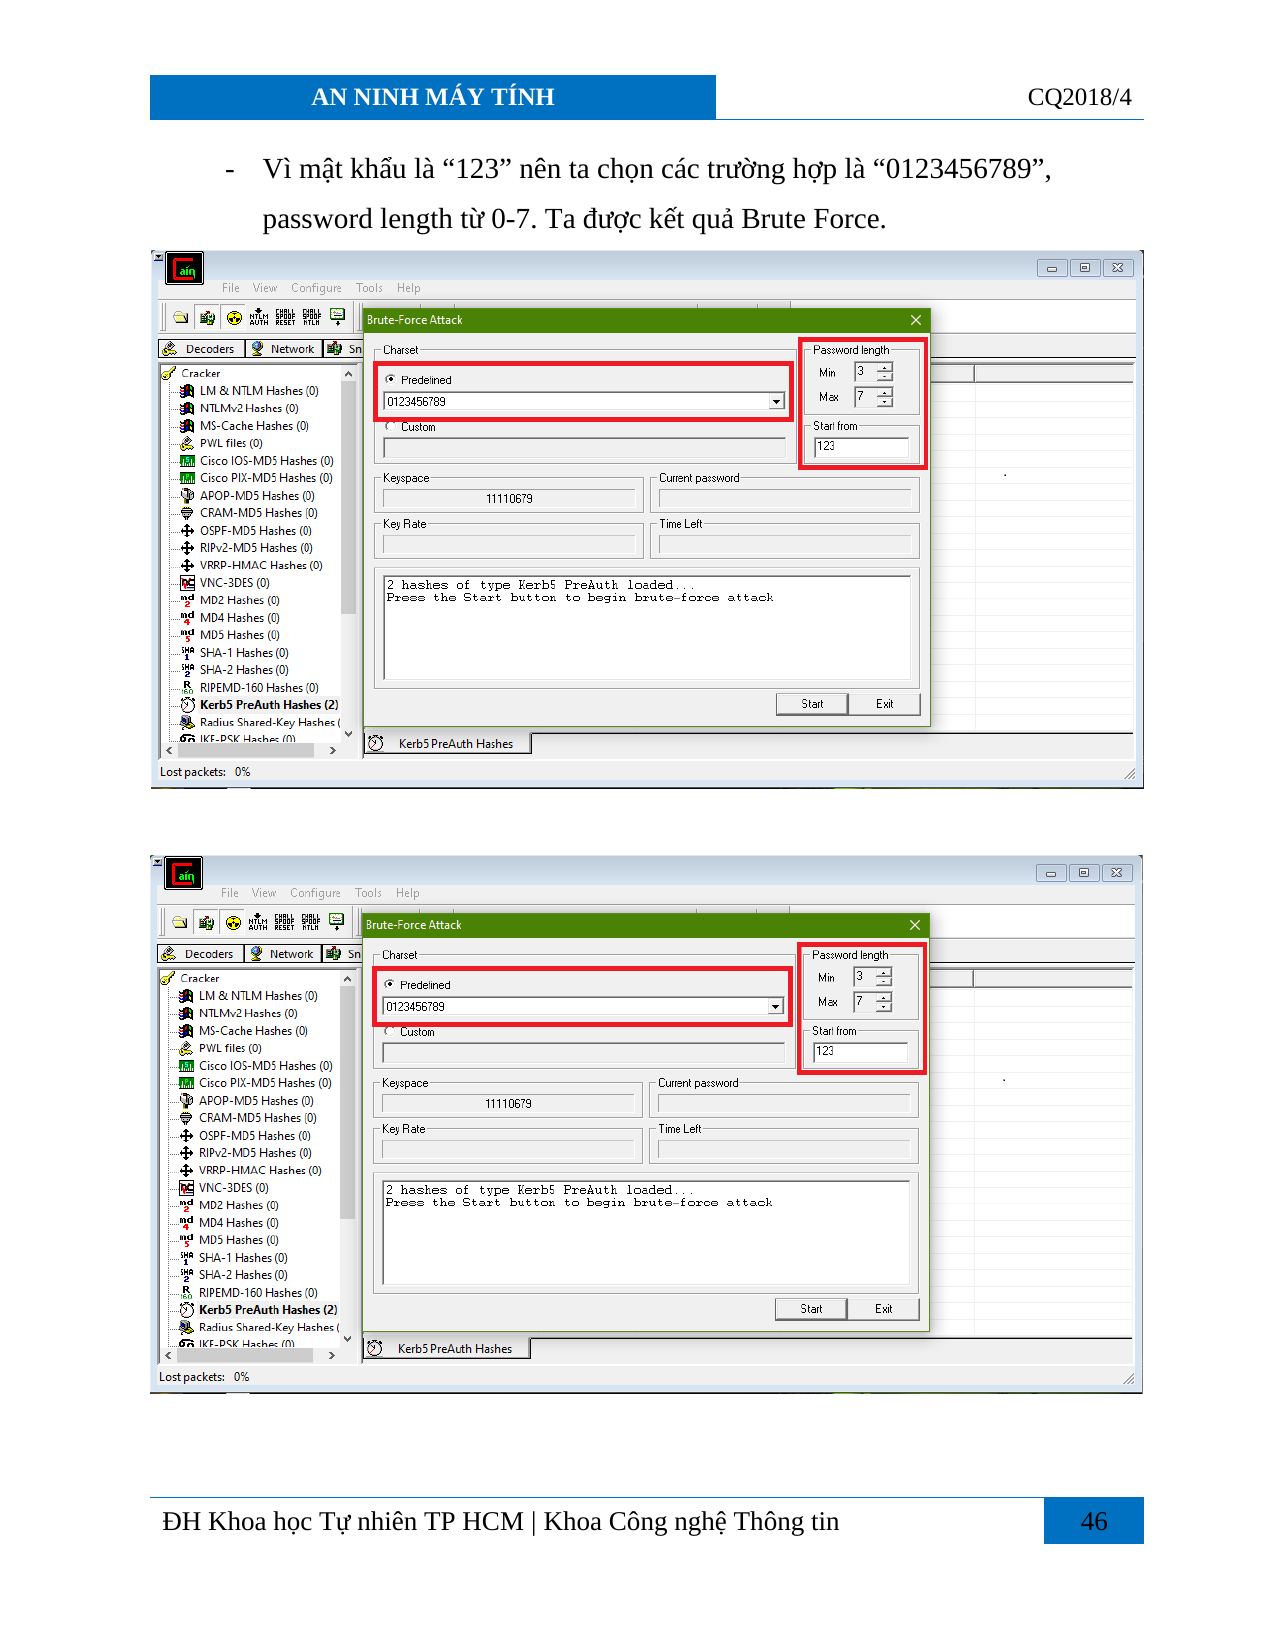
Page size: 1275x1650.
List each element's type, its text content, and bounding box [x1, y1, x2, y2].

list Vì mật khẩu là “123” nên ta chọn các trường hợp là “0123456789”, password length từ 0-7. Ta được kết quả Brute Force. [225, 151, 1144, 235]
picture [150, 855, 1143, 1394]
picture [151, 250, 1144, 789]
